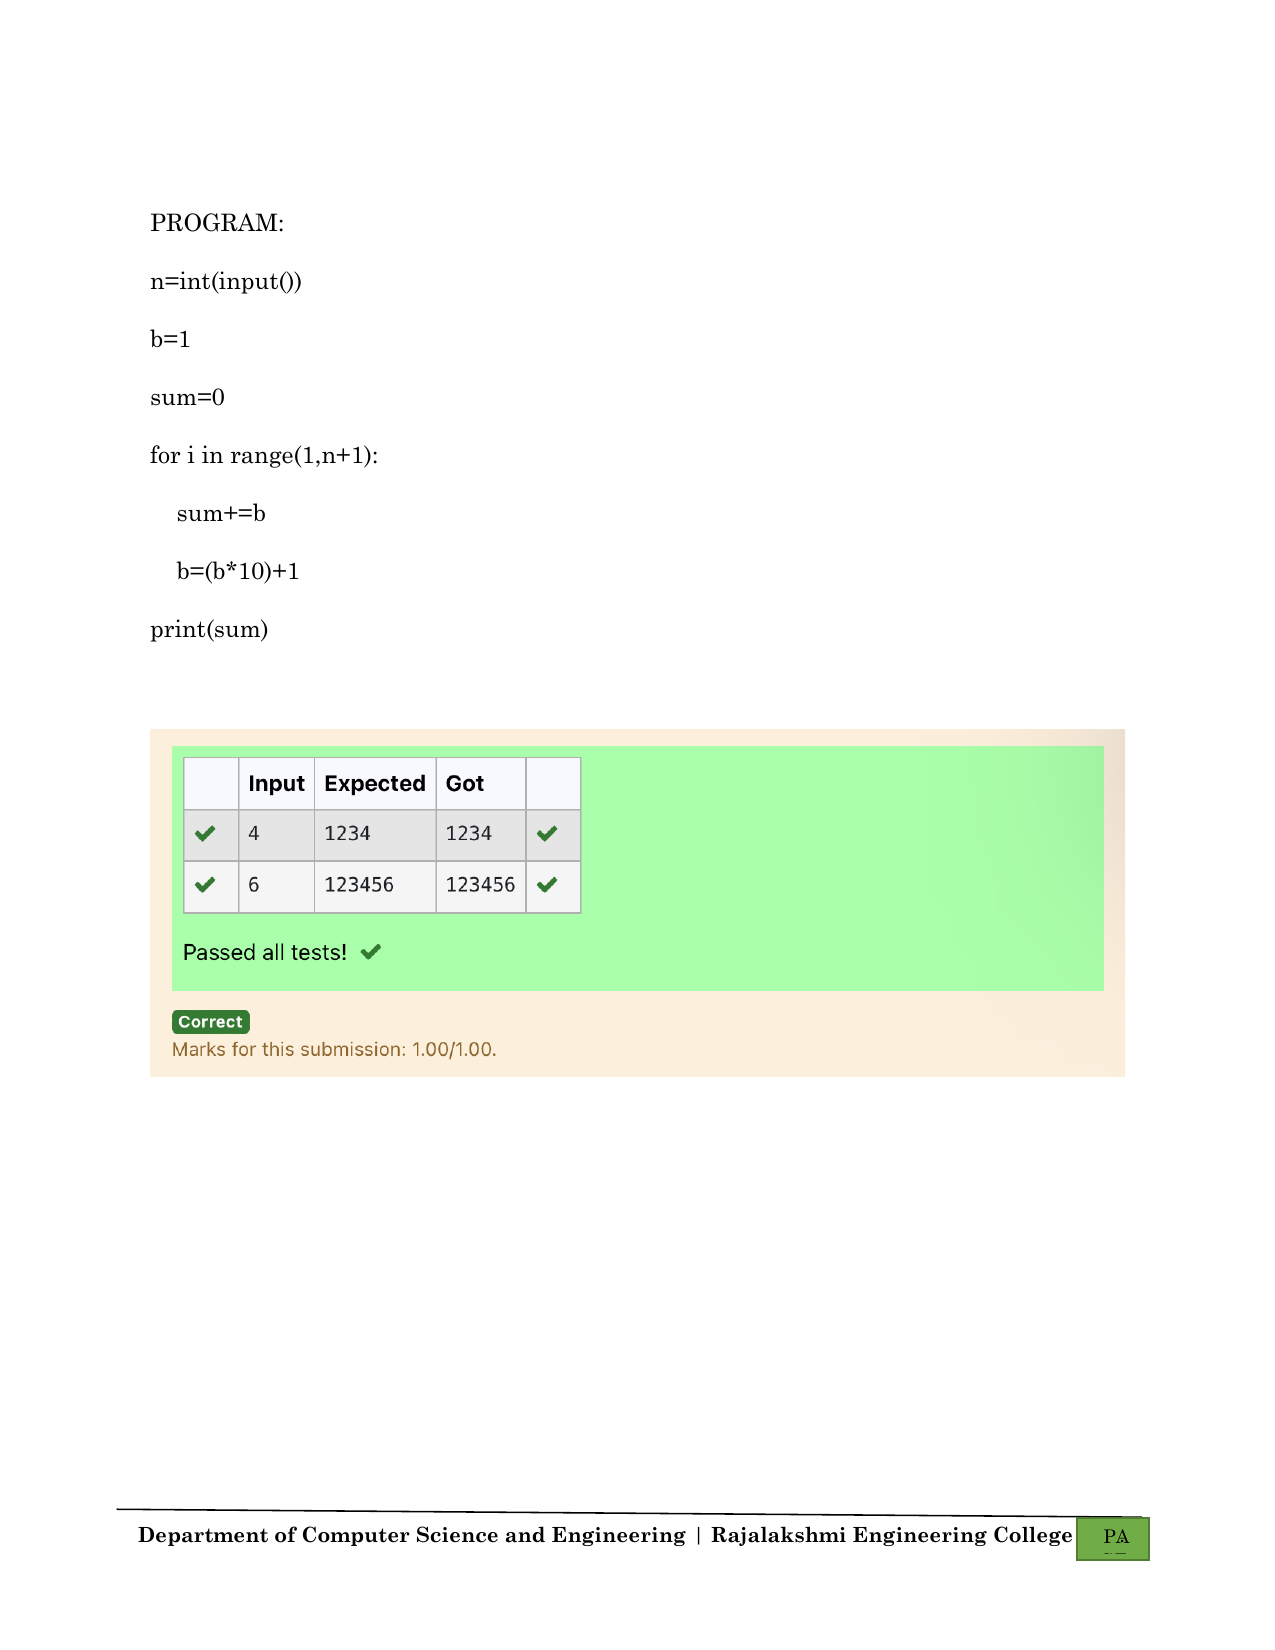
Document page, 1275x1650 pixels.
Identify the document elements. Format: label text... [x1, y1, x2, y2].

text n=int(input()) [150, 266, 1125, 294]
text PROGRAM: [150, 208, 1125, 237]
text b=1 [150, 324, 1125, 352]
picture [150, 729, 1125, 1077]
text sum=0 [150, 382, 1125, 410]
text for i in range(1,n+1): [150, 439, 1125, 468]
text b=(b*10)+1 [150, 555, 1125, 584]
text sum+=b [150, 497, 1125, 526]
text print(sum) [150, 613, 1125, 642]
